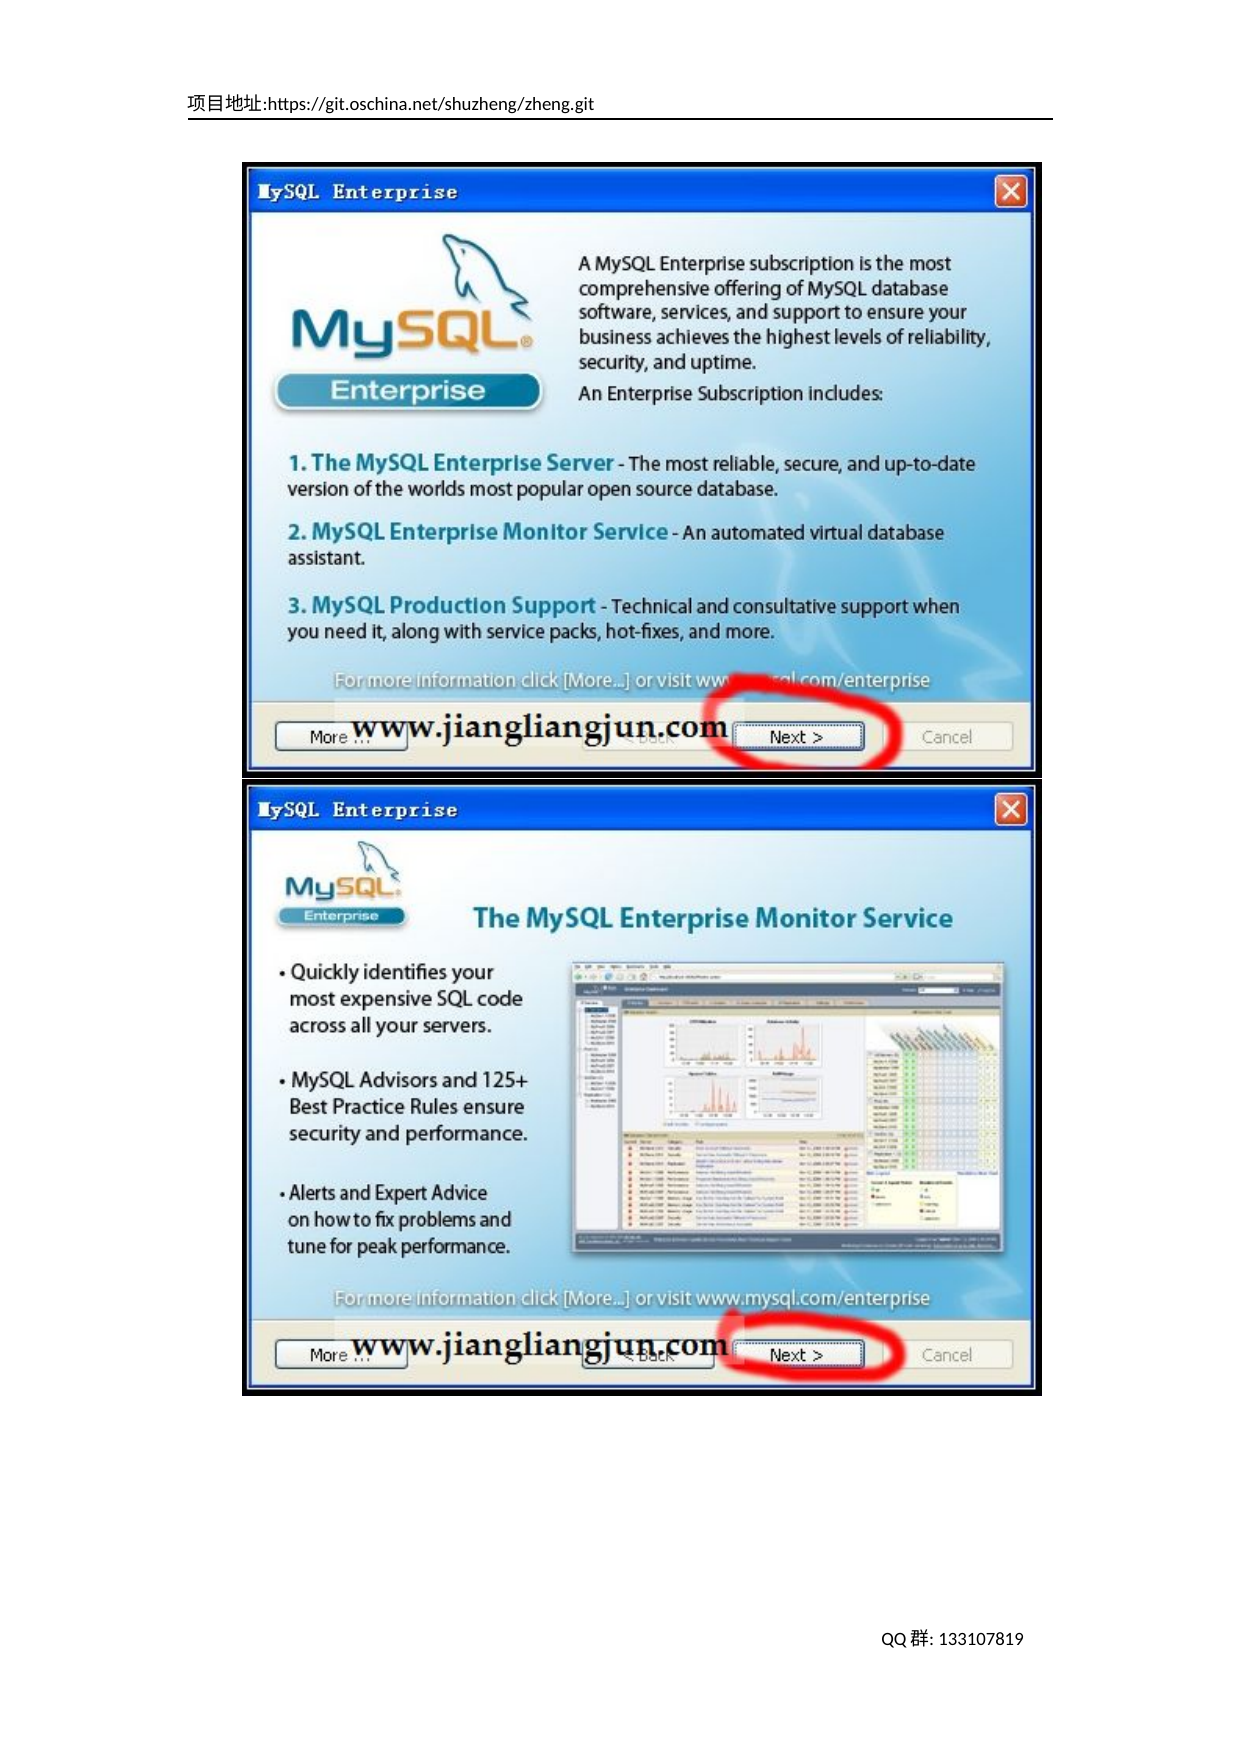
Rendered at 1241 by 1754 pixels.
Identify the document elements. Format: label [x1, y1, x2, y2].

picture [242, 162, 1042, 778]
picture [242, 779, 1042, 1396]
